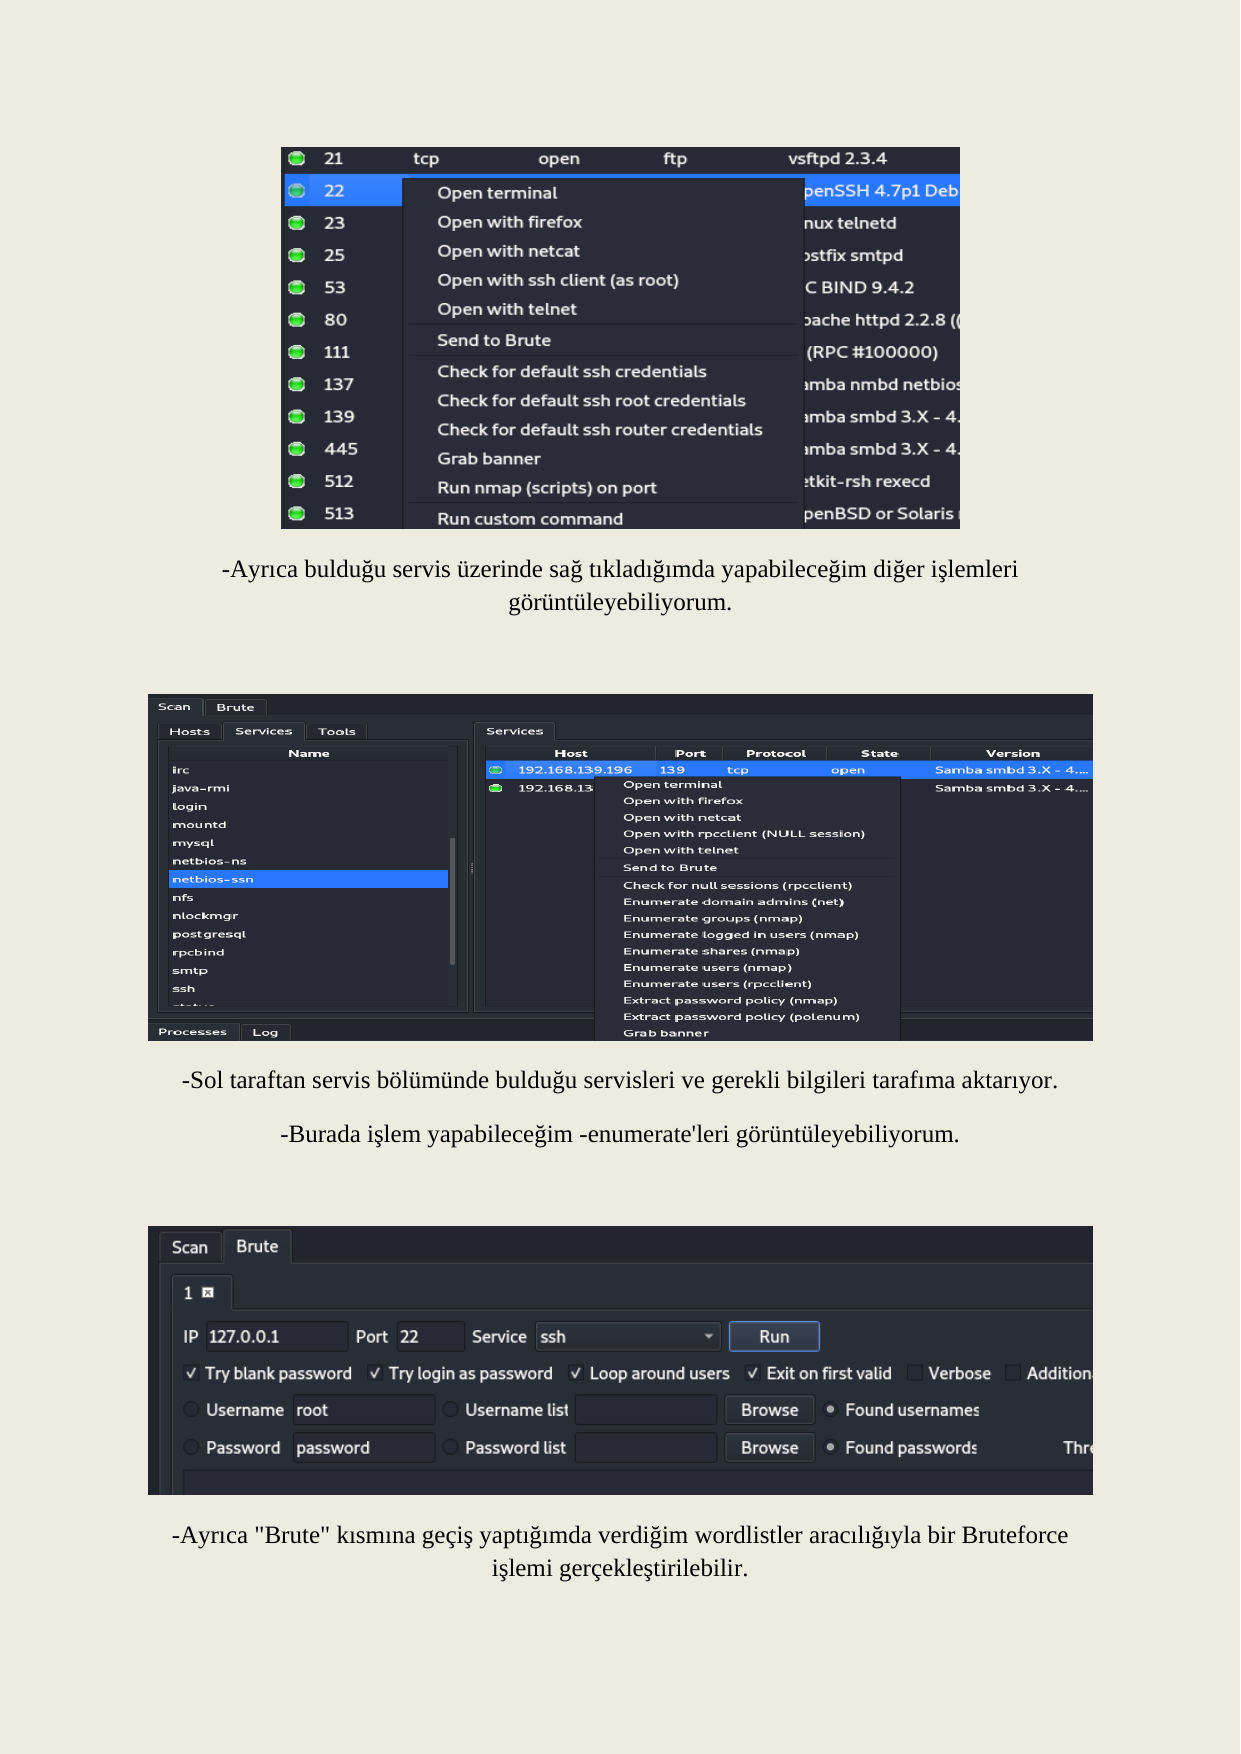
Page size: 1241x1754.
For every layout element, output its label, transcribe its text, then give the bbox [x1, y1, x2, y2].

picture [281, 147, 960, 529]
text -Sol taraftan servis bölümünde bulduğu servisleri ve gerekli bilgileri tarafıma aktarıyor. [148, 1065, 1093, 1094]
picture [148, 694, 1093, 1041]
text -Burada işlem yapabileceğim -enumerate'leri görüntüleyebiliyorum. [148, 1119, 1093, 1148]
text -Ayrıca bulduğu servis üzerinde sağ tıkladığımda yapabileceğim diğer işlemleri görüntüleyebiliyorum. [148, 554, 1093, 616]
text -Ayrıca "Brute" kısmına geçiş yaptığımda verdiğim wordlistler aracılığıyla bir Bruteforce işlemi gerçekleştirilebilir. [148, 1520, 1093, 1582]
picture [148, 1226, 1093, 1495]
